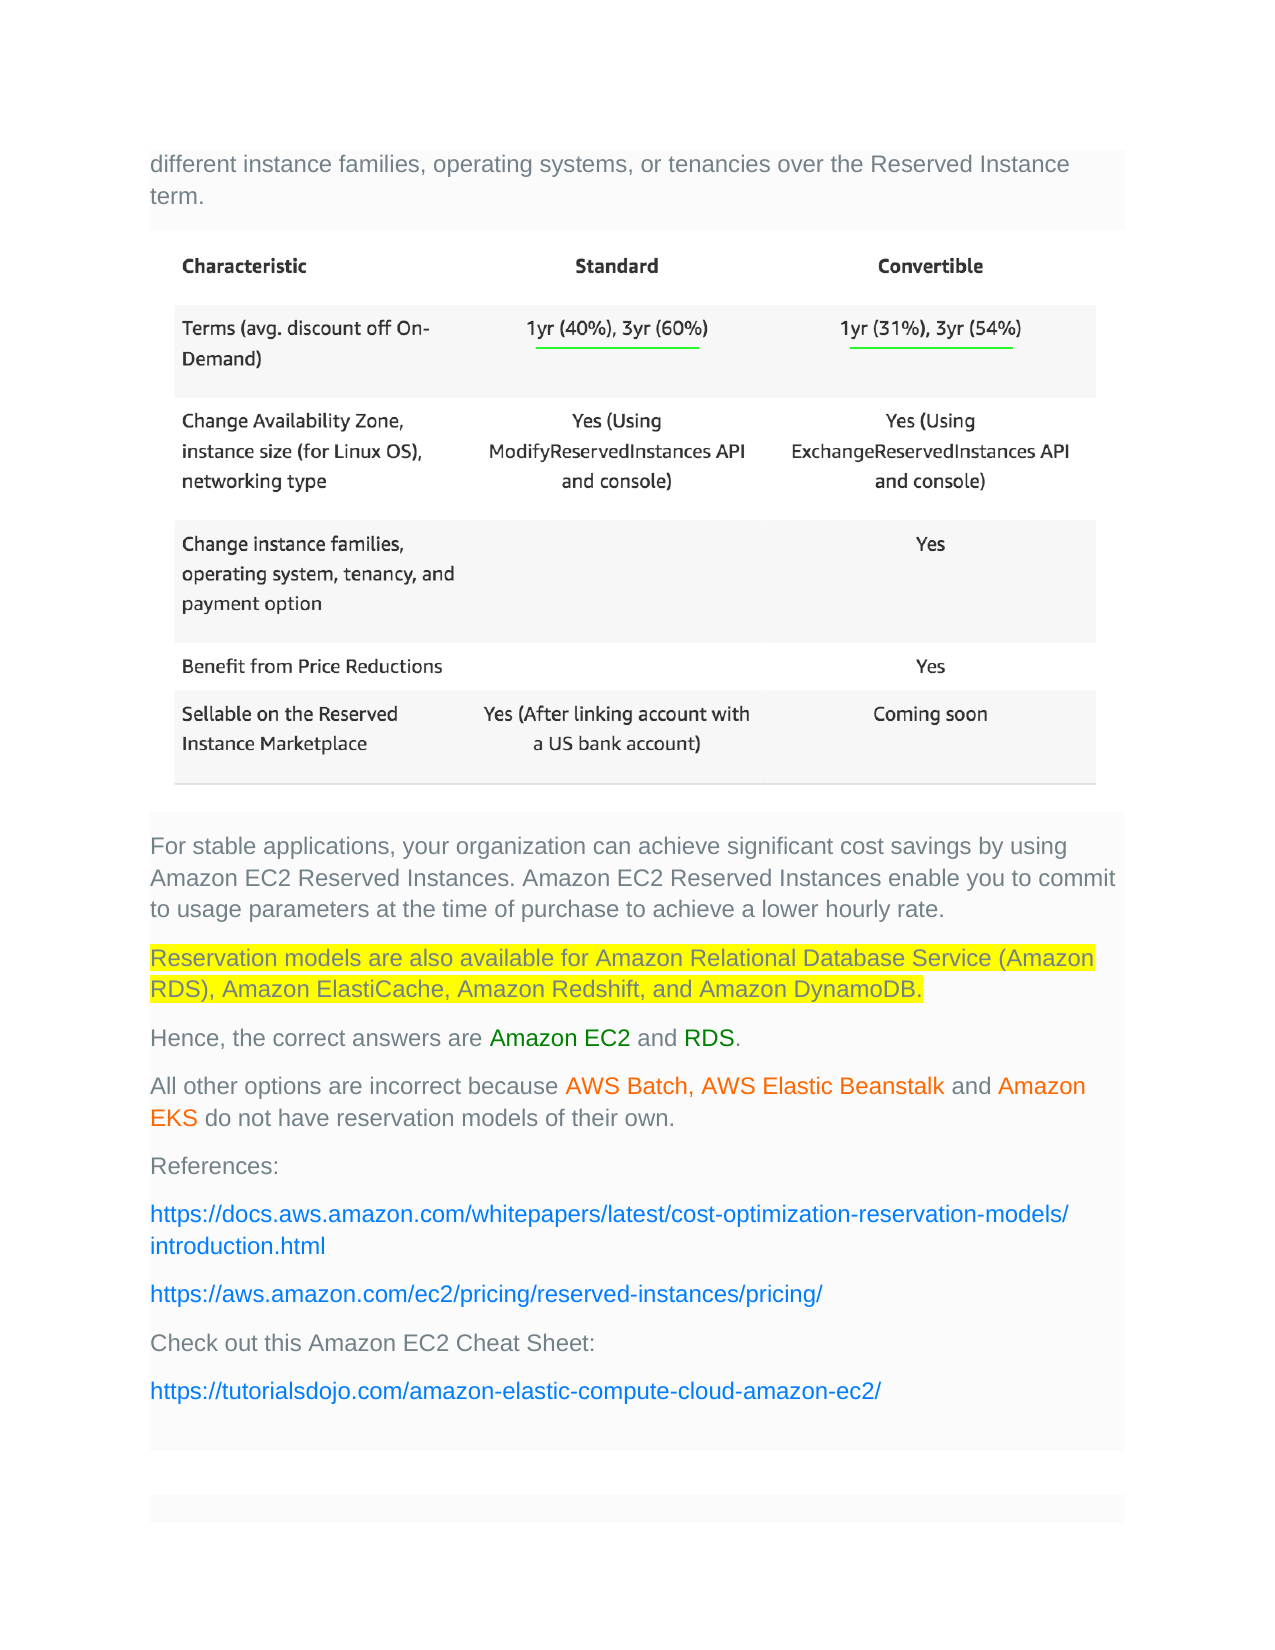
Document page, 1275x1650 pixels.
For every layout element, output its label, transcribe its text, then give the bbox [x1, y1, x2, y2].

text All other options are incorrect because AWS Batch, AWS Elastic Beanstalk and Amazon EKS do not have reservation models of their own. [150, 1072, 1125, 1131]
text For stable applications, your organization can achieve significant cost savings by using Amazon EC2 Reserved Instances. Amazon EC2 Reserved Instances enable you to commit to usage parameters at the time of purchase to achieve a lower hourly rate. [150, 832, 1125, 923]
text https://aws.amazon.com/ec2/pricing/reserved-instances/pricing/ [150, 1280, 1125, 1308]
picture [150, 230, 1125, 812]
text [150, 150, 1125, 209]
text Hence, the correct answers are Amazon EC2 and RDS. [150, 1023, 1125, 1051]
text References: [150, 1152, 1125, 1179]
text https://docs.aws.amazon.com/whitepapers/latest/cost-optimization-reservation-models/introduction.html [150, 1200, 1125, 1259]
text Check out this Amazon EC2 Cheat Sheet: [150, 1328, 1125, 1356]
text Reservation models are also available for Amazon Relational Database Service (Amazon RDS), Amazon ElastiCache, Amazon Redshift, and Amazon DynamoDB. [150, 943, 1125, 1003]
text https://tutorialsdojo.com/amazon-elastic-compute-cloud-amazon-ec2/ [150, 1377, 1125, 1404]
